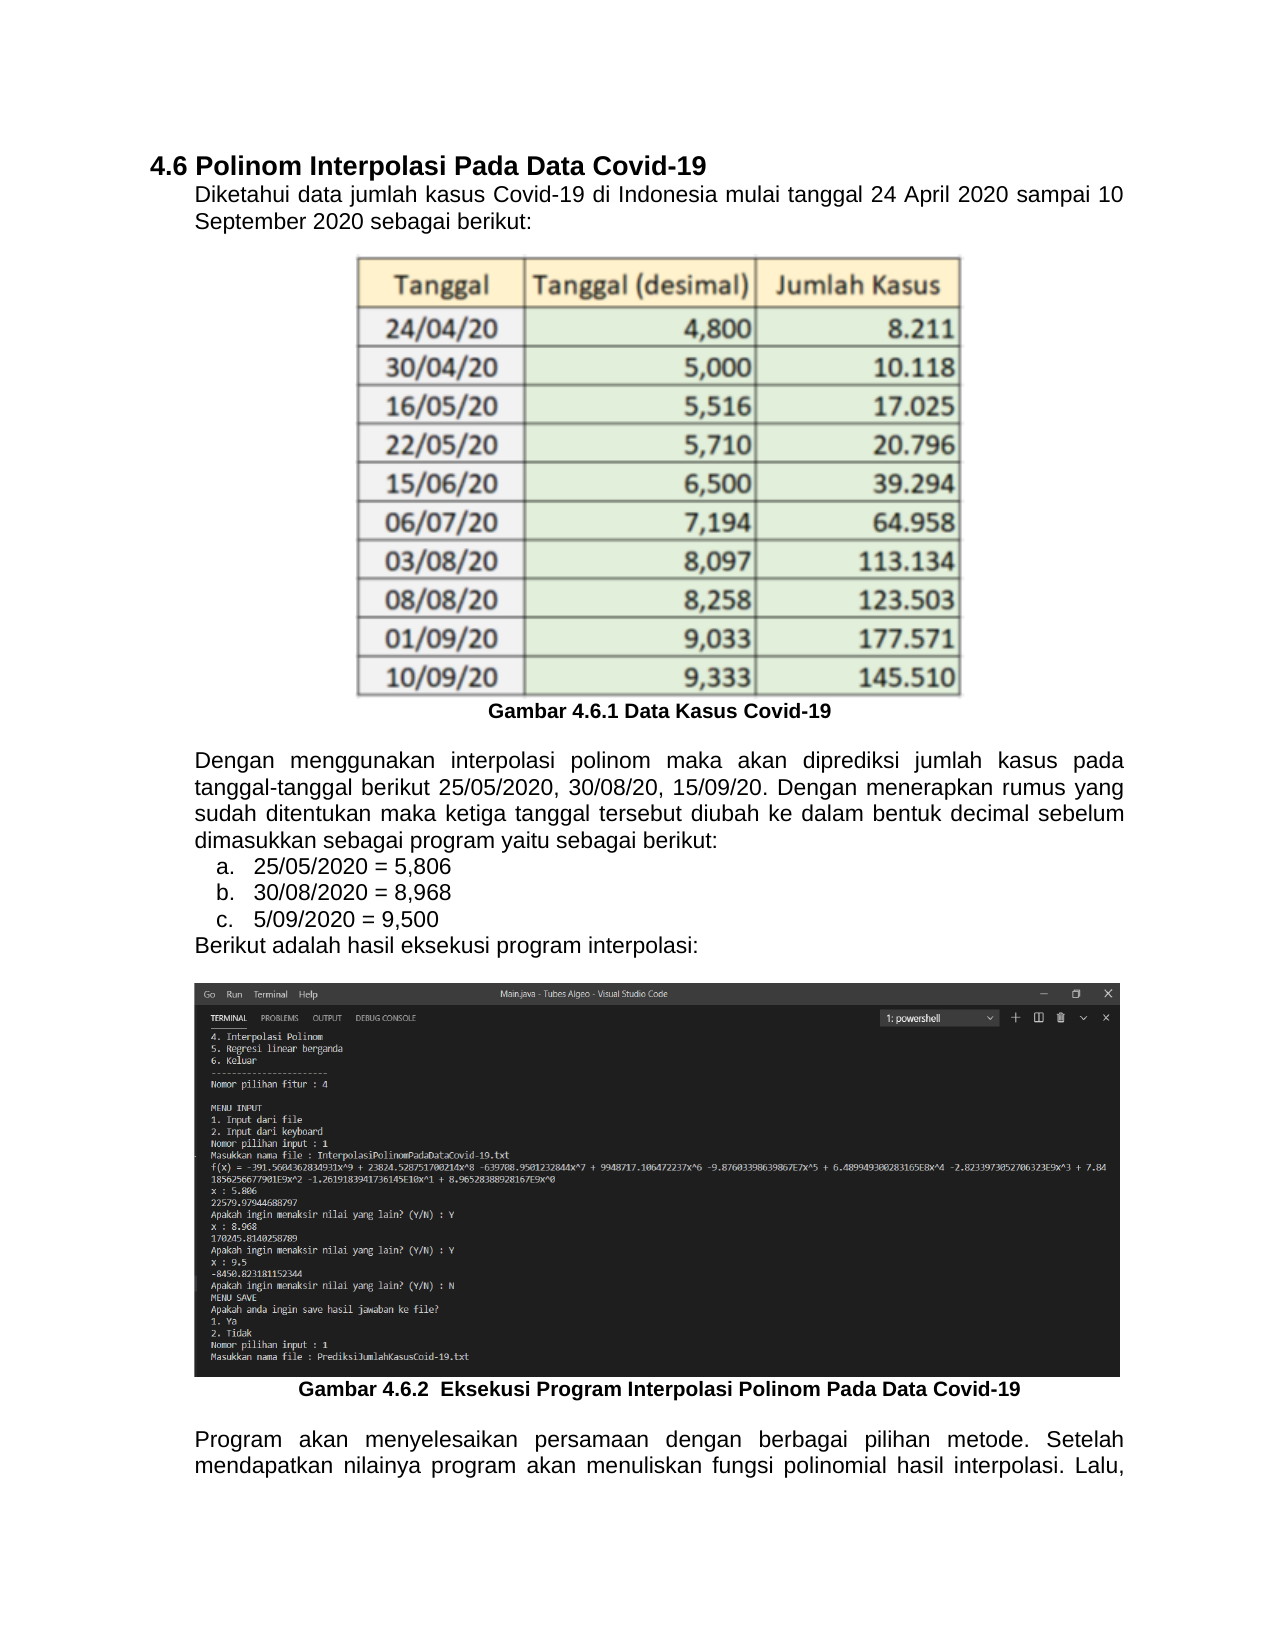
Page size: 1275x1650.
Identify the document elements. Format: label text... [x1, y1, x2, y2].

picture [194, 983, 1120, 1377]
list 5/09/2020 = 9,500 [216, 906, 1125, 932]
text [194, 1426, 1125, 1479]
list 25/05/2020 = 5,806 [216, 853, 1125, 879]
picture [355, 254, 965, 699]
text 4.6 Polinom Interpolasi Pada Data Covid-19 [150, 150, 1125, 181]
list 30/08/2020 = 8,968 [216, 879, 1125, 906]
text Berikut adalah hasil eksekusi program interpolasi: [194, 932, 1125, 958]
text Diketahui data jumlah kasus Covid-19 di Indonesia mulai tanggal 24 April 2020 sampai 10 September 2020 sebagai berikut: [194, 181, 1125, 234]
text Gambar 4.6.1 Data Kasus Covid-19 [194, 698, 1125, 722]
text Dengan menggunakan interpolasi polinom maka akan diprediksi jumlah kasus pada tanggal-tanggal berikut 25/05/2020, 30/08/20, 15/09/20. Dengan menerapkan rumus yang sudah ditentukan maka ketiga tanggal tersebut diubah ke dalam bentuk decimal sebelum dimasukkan sebagai program yaitu sebagai berikut: [194, 747, 1125, 853]
text Gambar 4.6.2 Eksekusi Program Interpolasi Polinom Pada Data Covid-19 [194, 1377, 1125, 1401]
